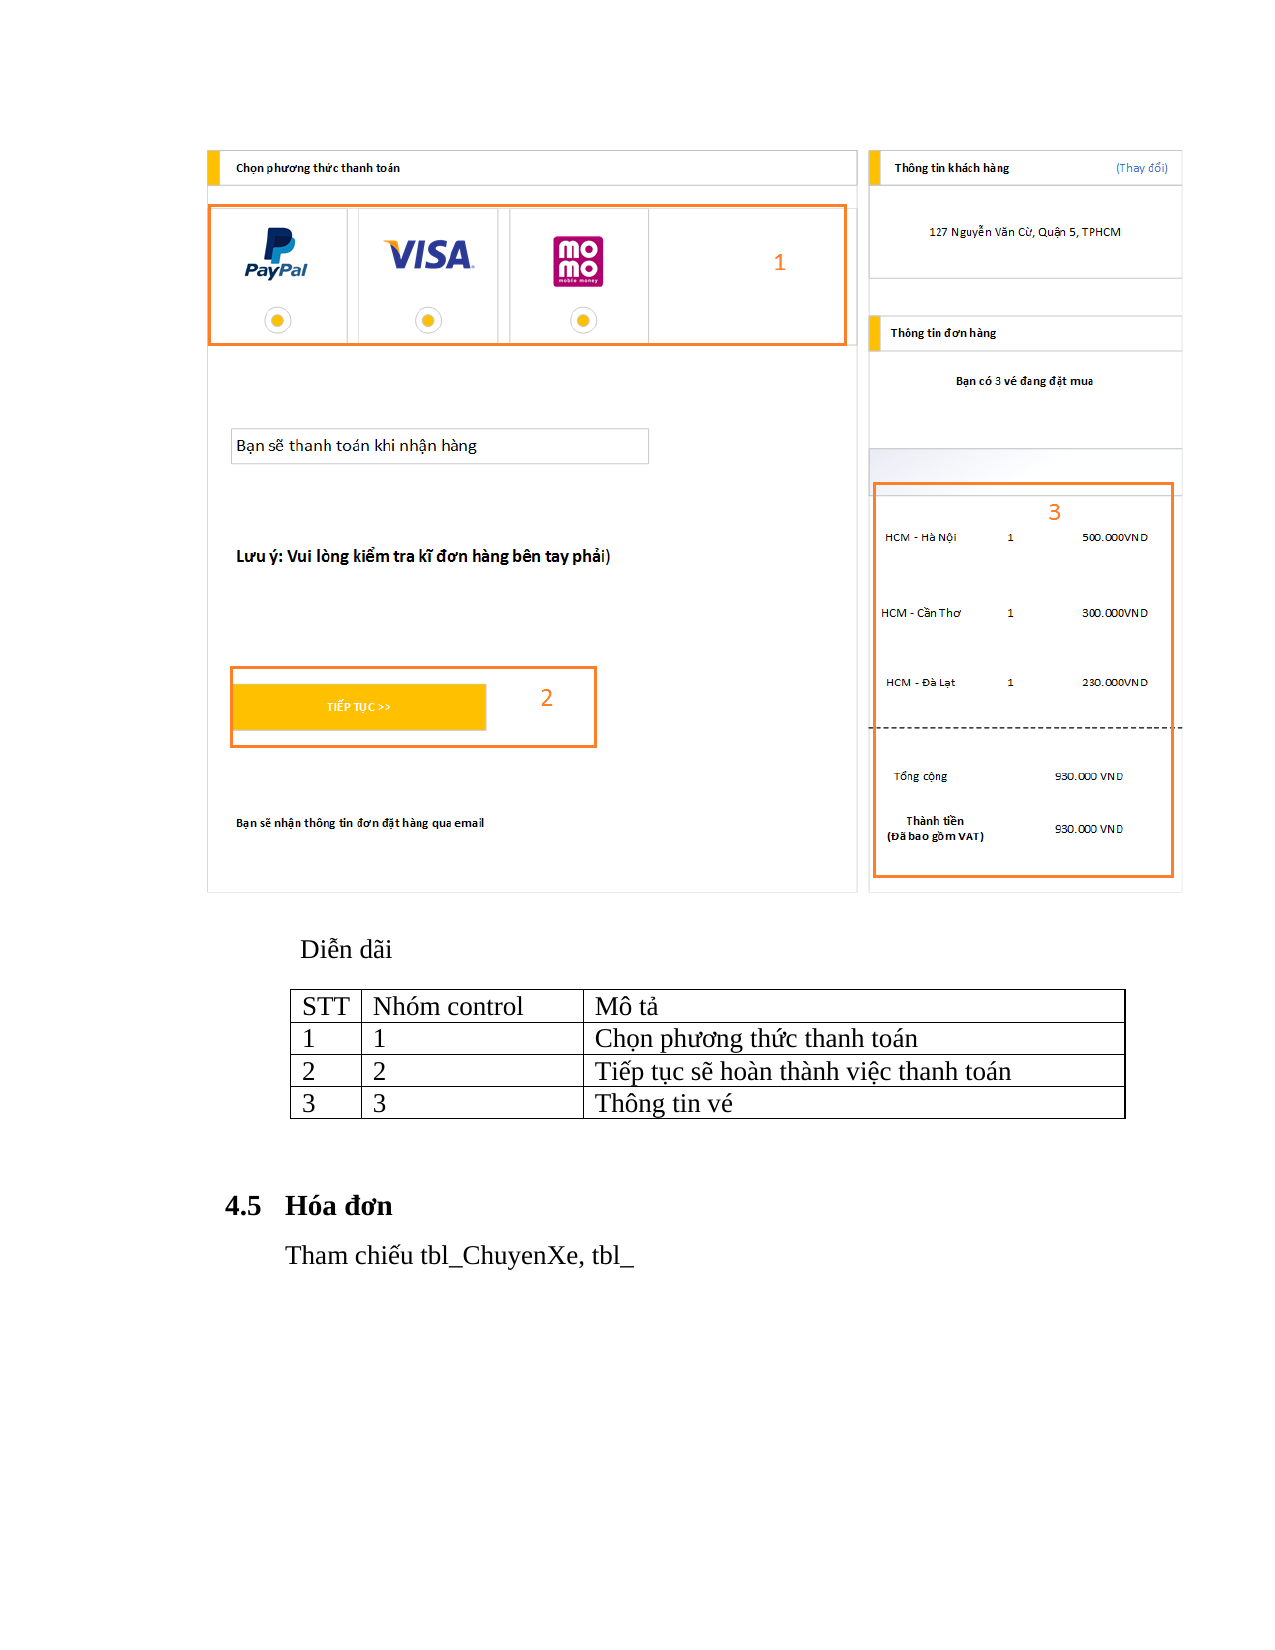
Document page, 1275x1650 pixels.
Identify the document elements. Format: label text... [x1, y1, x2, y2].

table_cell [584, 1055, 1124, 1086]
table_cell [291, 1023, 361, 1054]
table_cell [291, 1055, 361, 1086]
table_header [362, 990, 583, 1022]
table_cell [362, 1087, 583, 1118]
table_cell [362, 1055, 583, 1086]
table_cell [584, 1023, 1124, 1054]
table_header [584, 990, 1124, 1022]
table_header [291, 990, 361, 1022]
text Diễn dãi [281, 933, 1125, 964]
text Hóa đơn [225, 1188, 1125, 1222]
text Tham chiếu tbl_ChuyenXe, tbl_ [285, 1239, 1125, 1270]
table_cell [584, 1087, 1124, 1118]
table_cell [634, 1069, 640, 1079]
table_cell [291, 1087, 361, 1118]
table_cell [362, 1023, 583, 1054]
picture [206, 150, 1183, 893]
